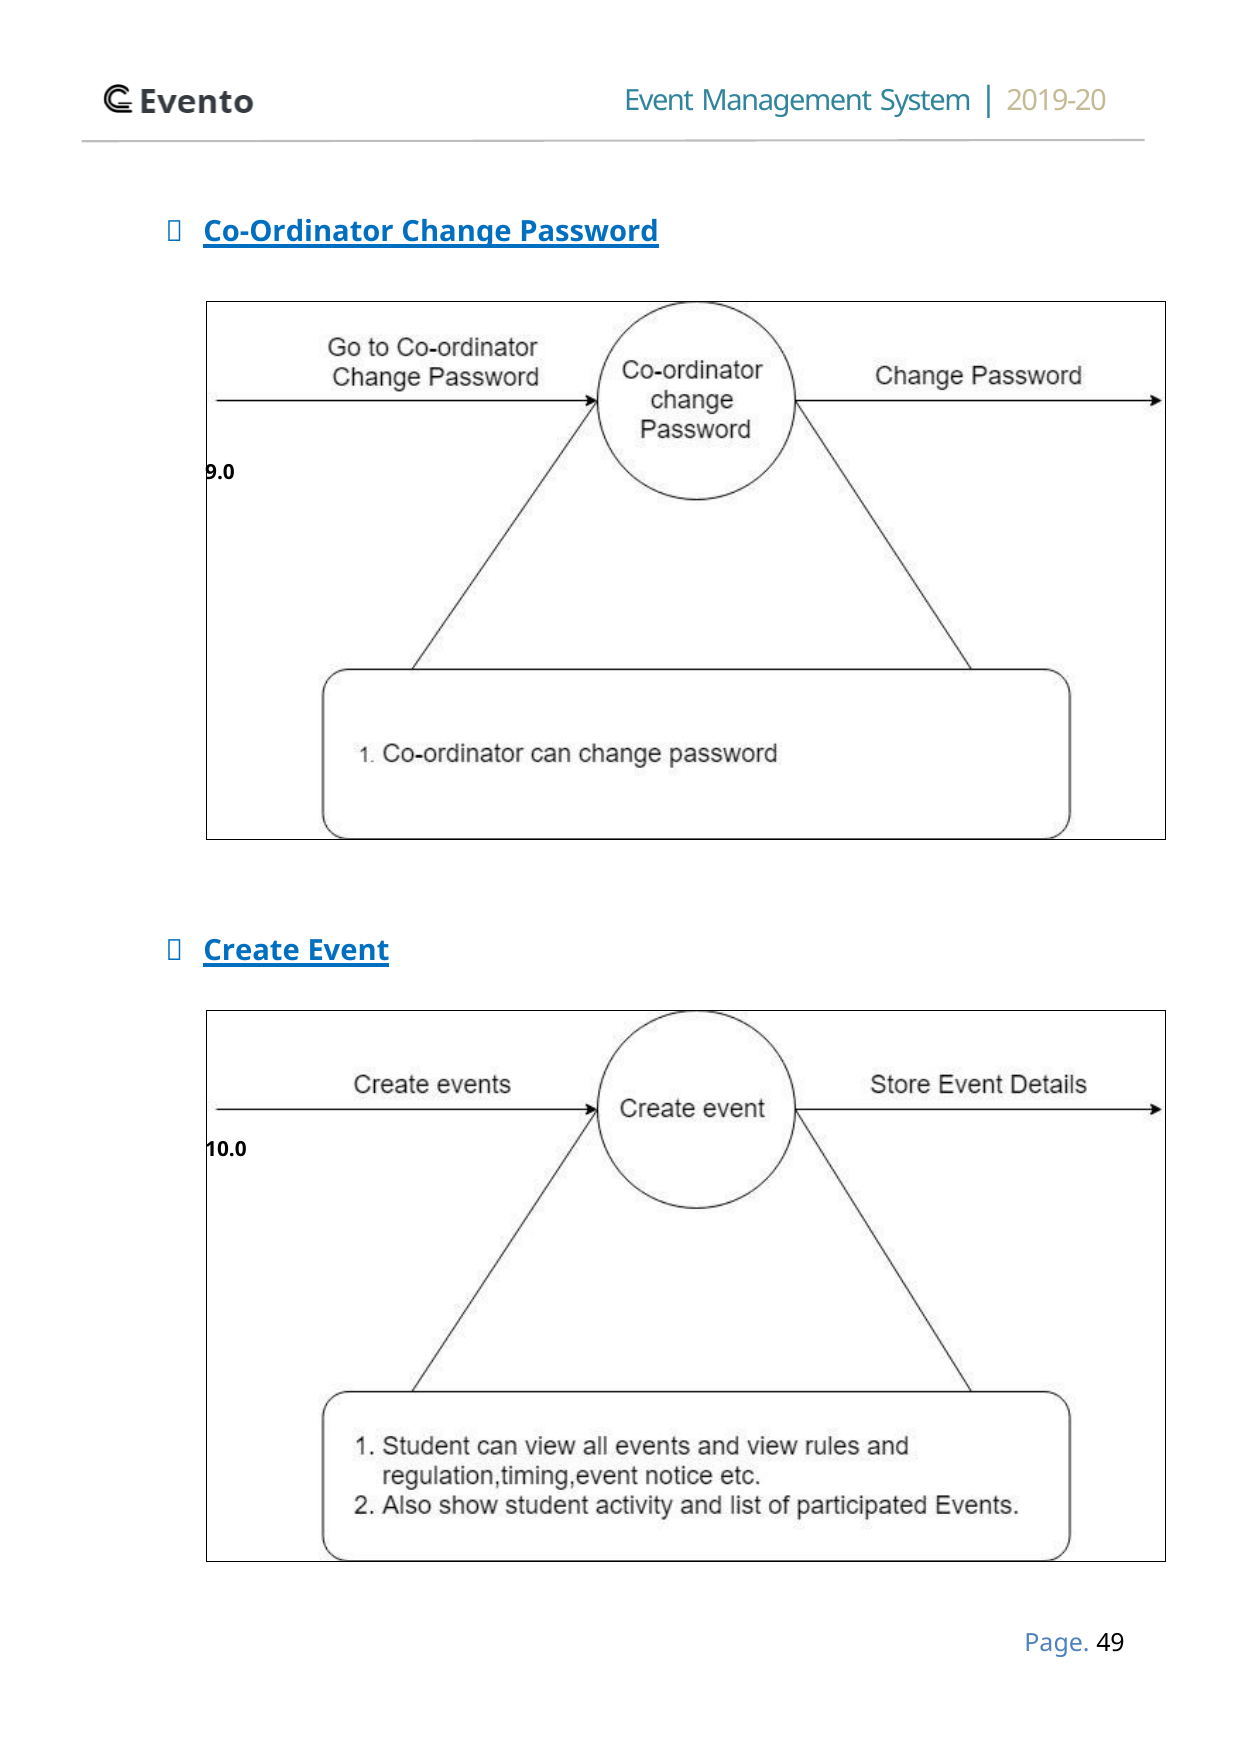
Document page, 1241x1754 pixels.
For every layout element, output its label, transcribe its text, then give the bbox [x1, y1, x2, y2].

list Create Event [165, 929, 1203, 969]
picture [207, 302, 1165, 839]
picture [103, 80, 280, 128]
subtitle Co-Ordinator Change Password [165, 210, 1203, 250]
picture [207, 1011, 1165, 1561]
